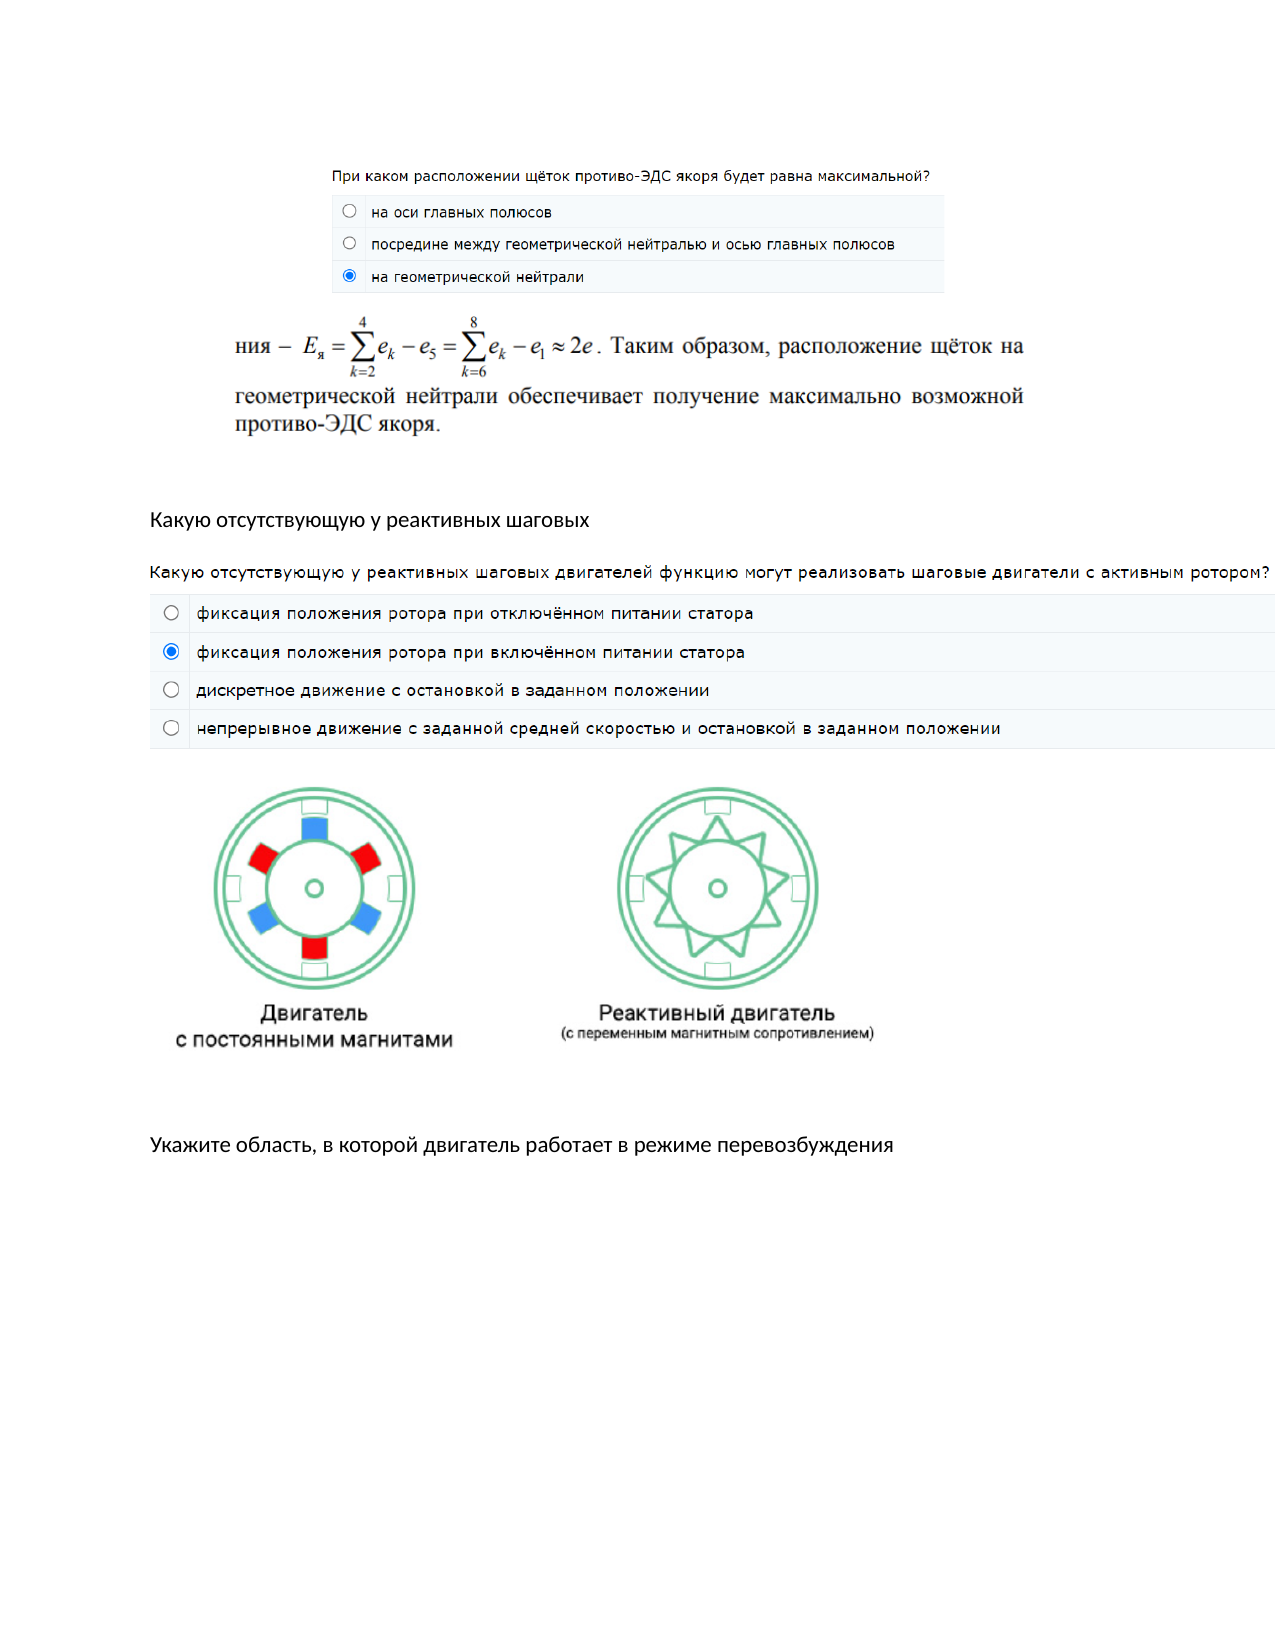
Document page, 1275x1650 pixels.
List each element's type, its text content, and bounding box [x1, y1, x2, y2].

text Какую отсутствующую у реактивных шаговых [150, 505, 1125, 533]
text Укажите область, в которой двигатель работает в режиме перевозбуждения [150, 1131, 1125, 1158]
picture [224, 312, 1051, 440]
picture [330, 150, 945, 294]
picture [150, 770, 903, 1065]
picture [150, 552, 1275, 752]
